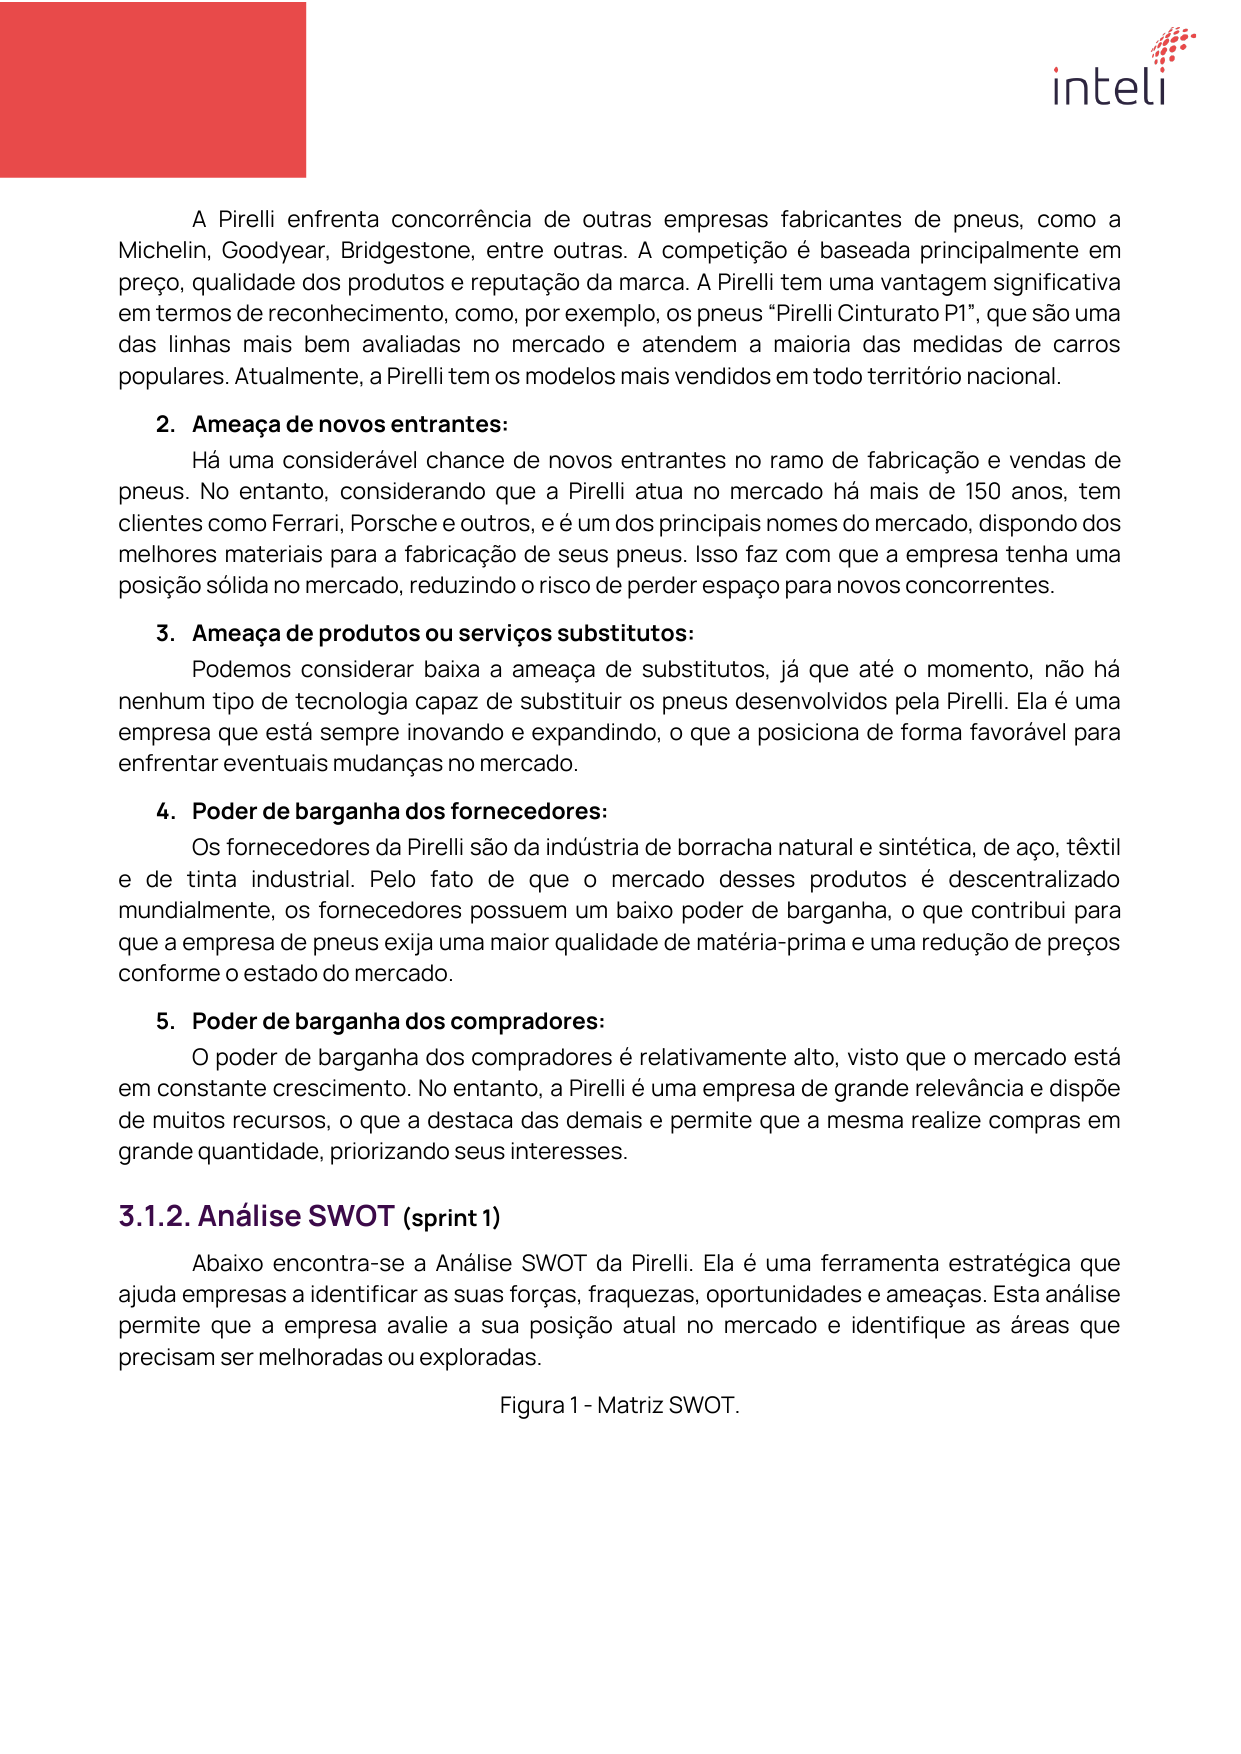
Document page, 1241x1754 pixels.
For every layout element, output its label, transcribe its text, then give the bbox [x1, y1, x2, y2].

text Abaixo encontra-se a Análise SWOT da Pirelli. Ela é uma ferramenta estratégica que ajuda empresas a identificar as suas forças, fraquezas, oportunidades e ameaças. Esta análise permite que a empresa avalie a sua posição atual no mercado e identifique as áreas que precisam ser melhoradas ou exploradas. [118, 1247, 1122, 1372]
text A Pirelli enfrenta concorrência de outras empresas fabricantes de pneus, como a Michelin, Goodyear, Bridgestone, entre outras. A competição é baseada principalmente em preço, qualidade dos produtos e reputação da marca. A Pirelli tem uma vantagem significativa em termos de reconhecimento, como, por exemplo, os pneus “Pirelli Cinturato P1”, que são uma das linhas mais bem avaliadas no mercado e atendem a maioria das medidas de carros populares. Atualmente, a Pirelli tem os modelos mais vendidos em todo território nacional. [118, 124, 1122, 391]
list Ameaça de produtos ou serviços substitutos: [156, 617, 1122, 648]
picture [0, 2, 307, 178]
text Há uma considerável chance de novos entrantes no ramo de fabricação e vendas de pneus. No entanto, considerando que a Pirelli atua no mercado há mais de 150 anos, tem clientes como Ferrari, Porsche e outros, e é um dos principais nomes do mercado, dispondo dos melhores materiais para a fabricação de seus pneus. Isso faz com que a empresa tenha uma posição sólida no mercado, reduzindo o risco de perder espaço para novos concorrentes. [118, 444, 1122, 601]
text 3.1.2. Análise SWOT (sprint 1) [118, 1195, 1122, 1235]
text Os fornecedores da Pirelli são da indústria de borracha natural e sintética, de aço, têxtil e de tinta industrial. Pelo fato de que o mercado desses produtos é descentralizado mundialmente, os fornecedores possuem um baixo poder de barganha, o que contribui para que a empresa de pneus exija uma maior qualidade de matéria-prima e uma redução de preços conforme o estado do mercado. [118, 831, 1122, 988]
text Figura 1 - Matriz SWOT. [118, 1389, 1122, 1420]
text Podemos considerar baixa a ameaça de substitutos, já que até o momento, não há nenhum tipo de tecnologia capaz de substituir os pneus desenvolvidos pela Pirelli. Ela é uma empresa que está sempre inovando e expandindo, o que a posiciona de forma favorável para enfrentar eventuais mudanças no mercado. [118, 653, 1122, 779]
picture [1054, 27, 1197, 105]
list Ameaça de novos entrantes: [156, 408, 1122, 439]
list Poder de barganha dos fornecedores: [156, 795, 1122, 827]
text O poder de barganha dos compradores é relativamente alto, visto que o mercado está em constante crescimento. No entanto, a Pirelli é uma empresa de grande relevância e dispõe de muitos recursos, o que a destaca das demais e permite que a mesma realize compras em grande quantidade, priorizando seus interesses. [118, 1041, 1122, 1166]
list Poder de barganha dos compradores: [156, 1005, 1122, 1036]
